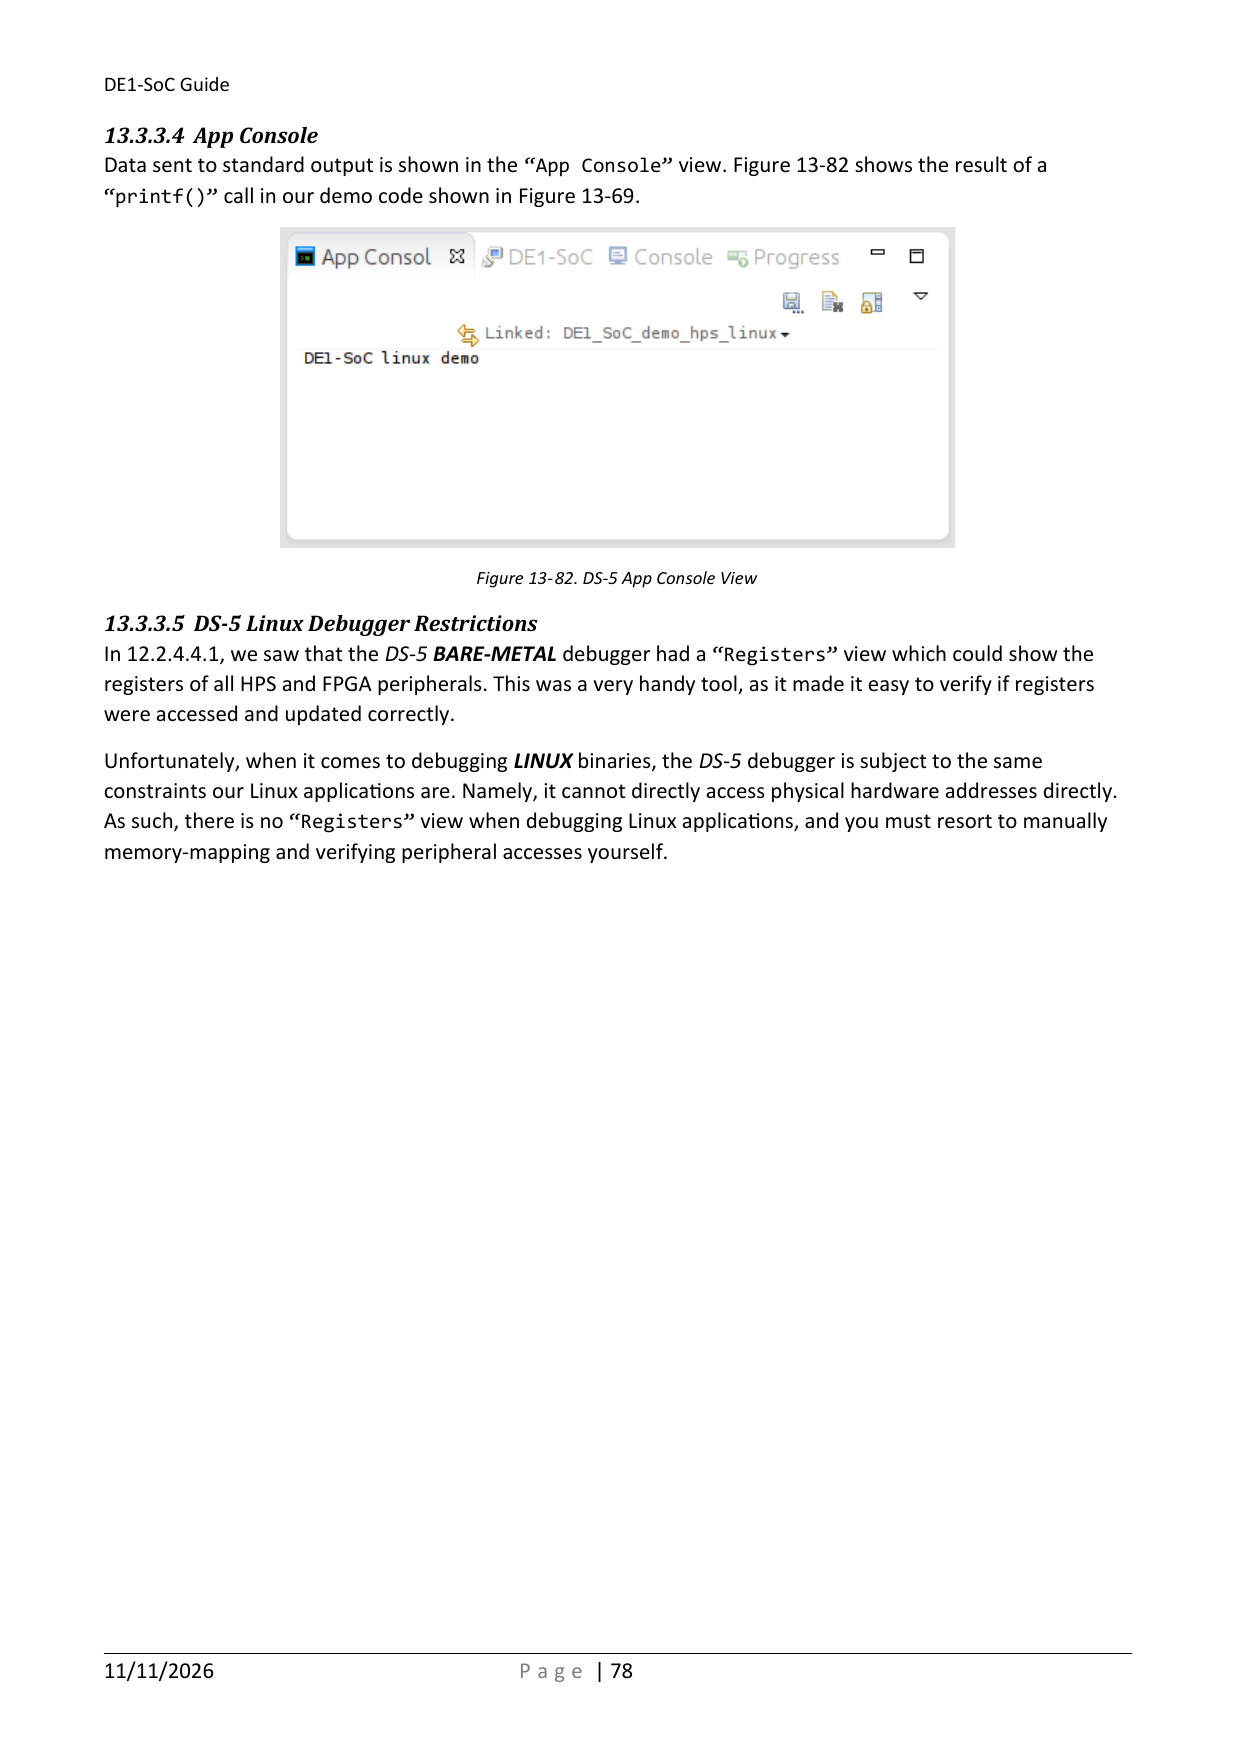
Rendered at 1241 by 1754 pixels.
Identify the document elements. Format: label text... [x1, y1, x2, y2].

subtitle DS-5 Linux Debugger Restrictions [103, 610, 1132, 637]
picture [280, 227, 956, 548]
text Unfortunately, when it comes to debugging Linux binaries, the DS-5 debugger is subject to the same constraints our Linux applications are. Namely, it cannot directly access physical hardware addresses directly. As such, there is no “Registers” view when debugging Linux applications, and you must resort to manually memory-mapping and verifying peripheral accesses yourself. [103, 746, 1132, 865]
subtitle App Console [103, 122, 1132, 148]
text In 12.2.4.4.1, we saw that the DS-5 bare-metal debugger had a “Registers” view which could show the registers of all HPS and FPGA peripherals. This was a very handy tool, as it made it easy to verify if registers were accessed and updated correctly. [103, 639, 1132, 727]
